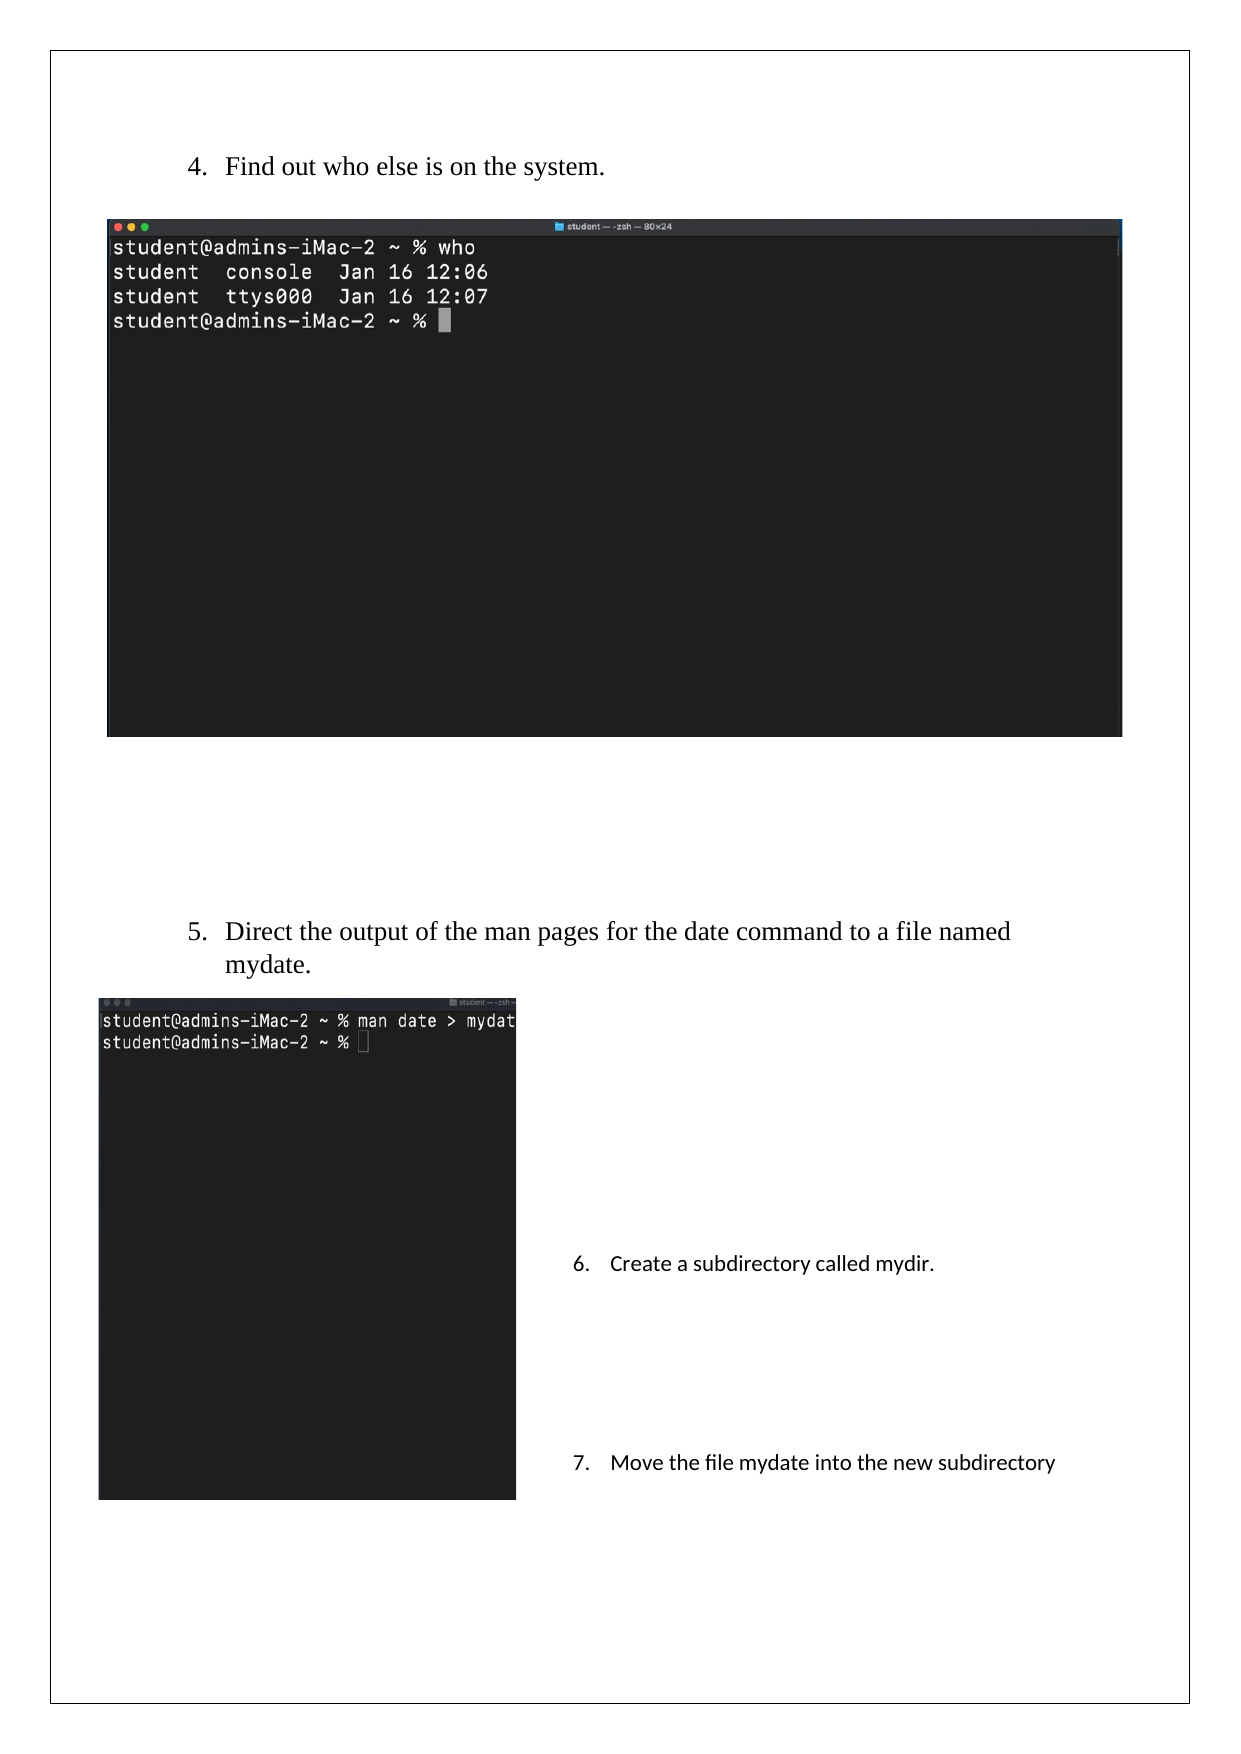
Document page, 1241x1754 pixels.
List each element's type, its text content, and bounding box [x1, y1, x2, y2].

picture [98, 998, 516, 1500]
picture [107, 219, 1122, 737]
list Move the file mydate into the new subdirectory [516, 1448, 1090, 1476]
list Create a subdirectory called mydir. [516, 1249, 1090, 1277]
list Find out who else is on the system. [187, 150, 1090, 181]
list Direct the output of the man pages for the date command to a file named mydate. [187, 915, 1090, 979]
